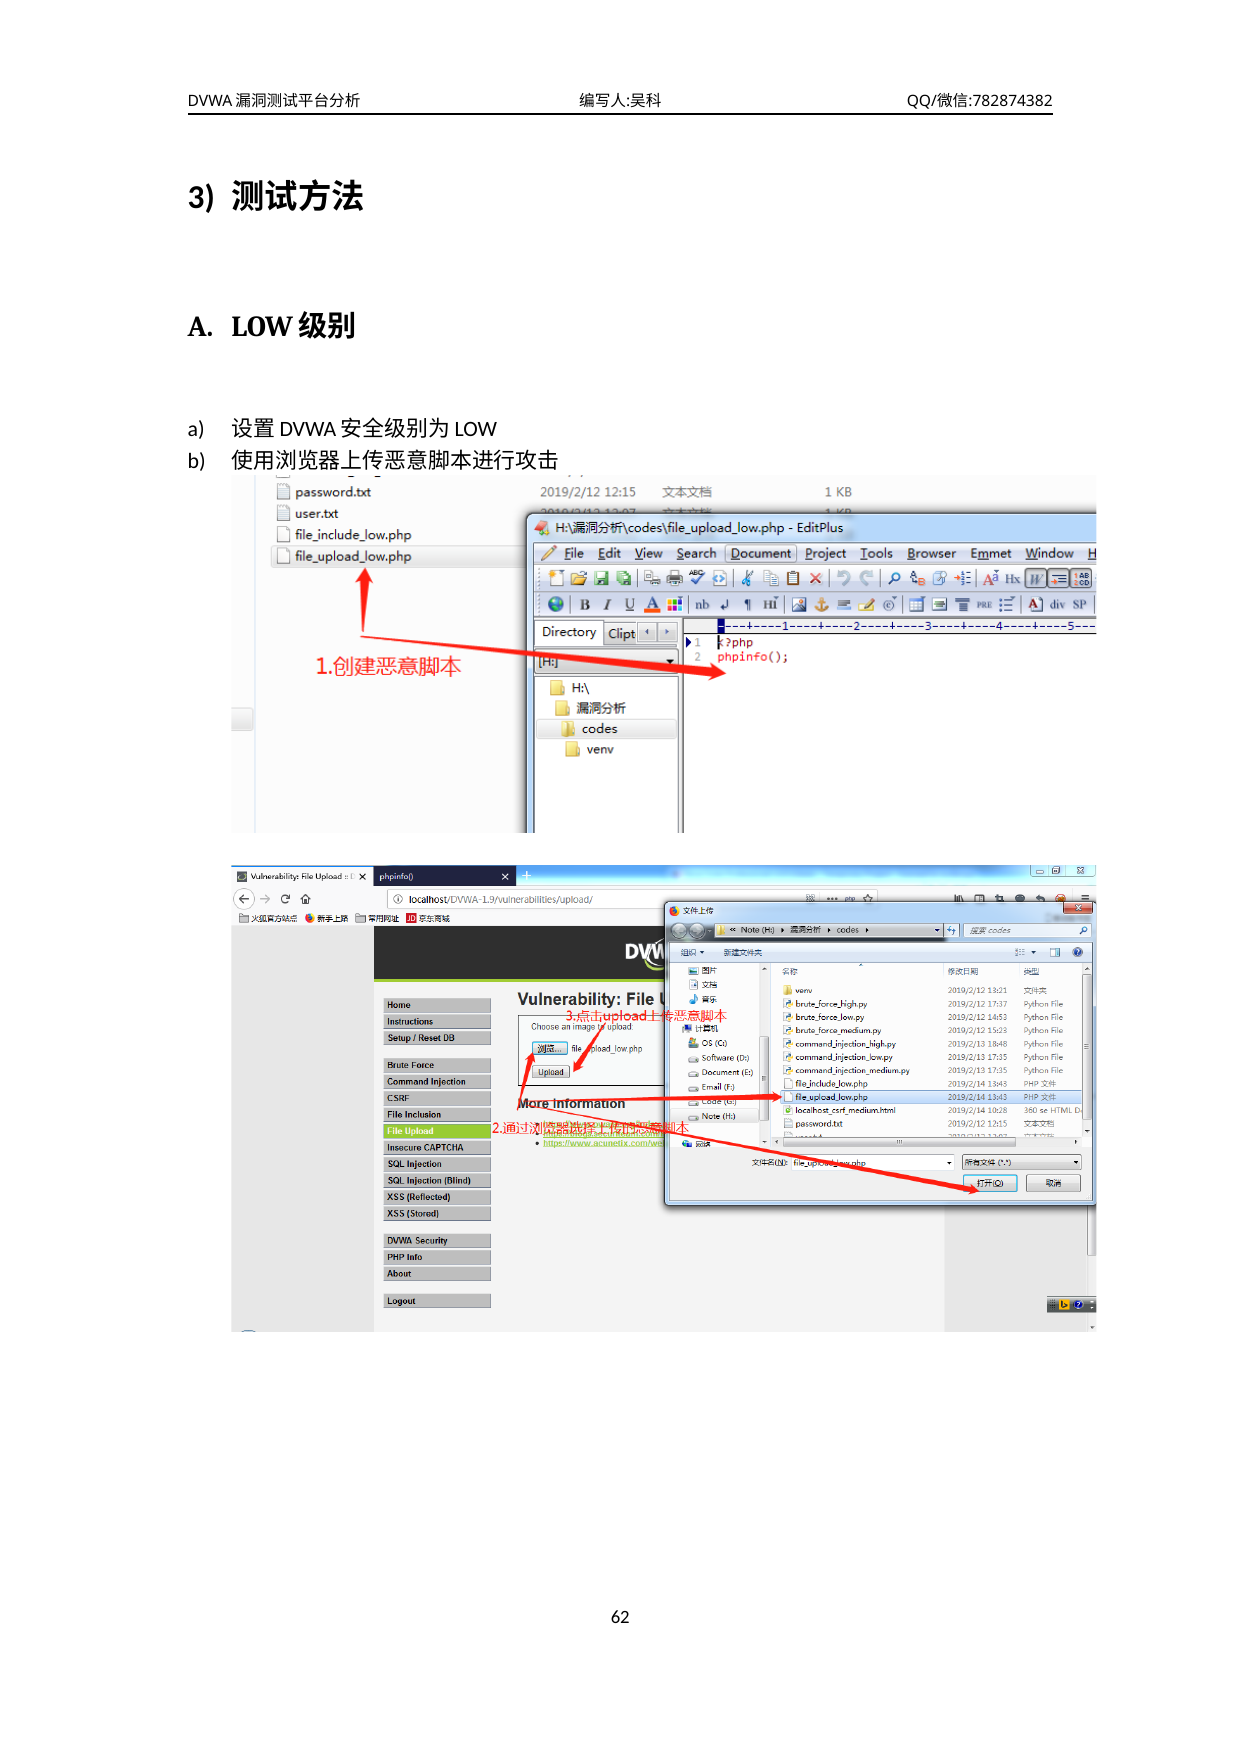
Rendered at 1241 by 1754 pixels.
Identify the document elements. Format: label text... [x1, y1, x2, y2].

picture [231, 865, 1097, 1332]
picture [231, 475, 1097, 833]
list 设置DVWA安全级别为LOW [187, 410, 1053, 443]
subtitle 测试方法 [187, 162, 1053, 227]
subtitle LOW级别 [187, 291, 1053, 356]
list 使用浏览器上传恶意脚本进行攻击 [187, 443, 1053, 475]
